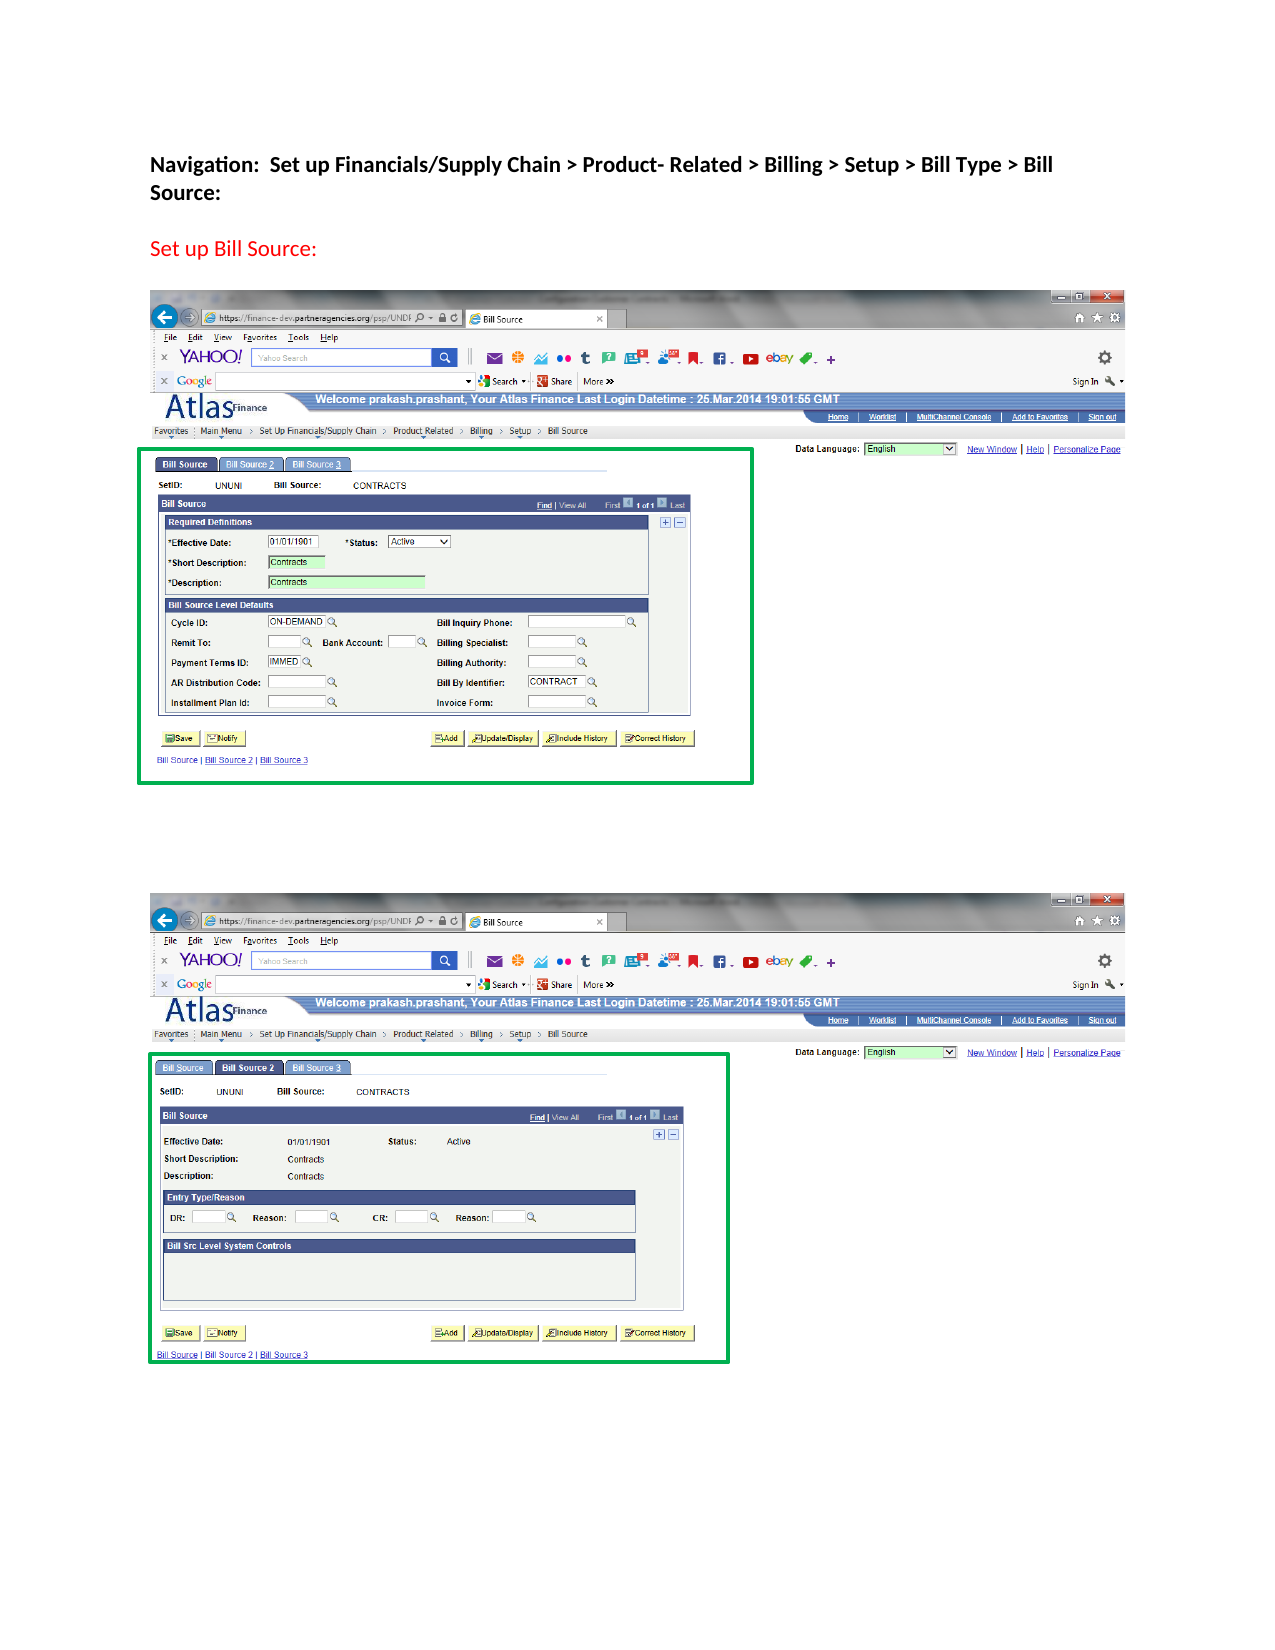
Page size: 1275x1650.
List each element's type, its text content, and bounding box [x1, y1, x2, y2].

picture [150, 451, 750, 781]
picture [152, 1056, 726, 1360]
picture [150, 290, 1125, 810]
text Set up Bill Source: [150, 234, 1125, 262]
text Navigation: Set up Financials/Supply Chain > Product- Related > Billing > Setup > Bill Type > Bill Source: [150, 150, 1125, 206]
picture [150, 893, 1125, 1414]
